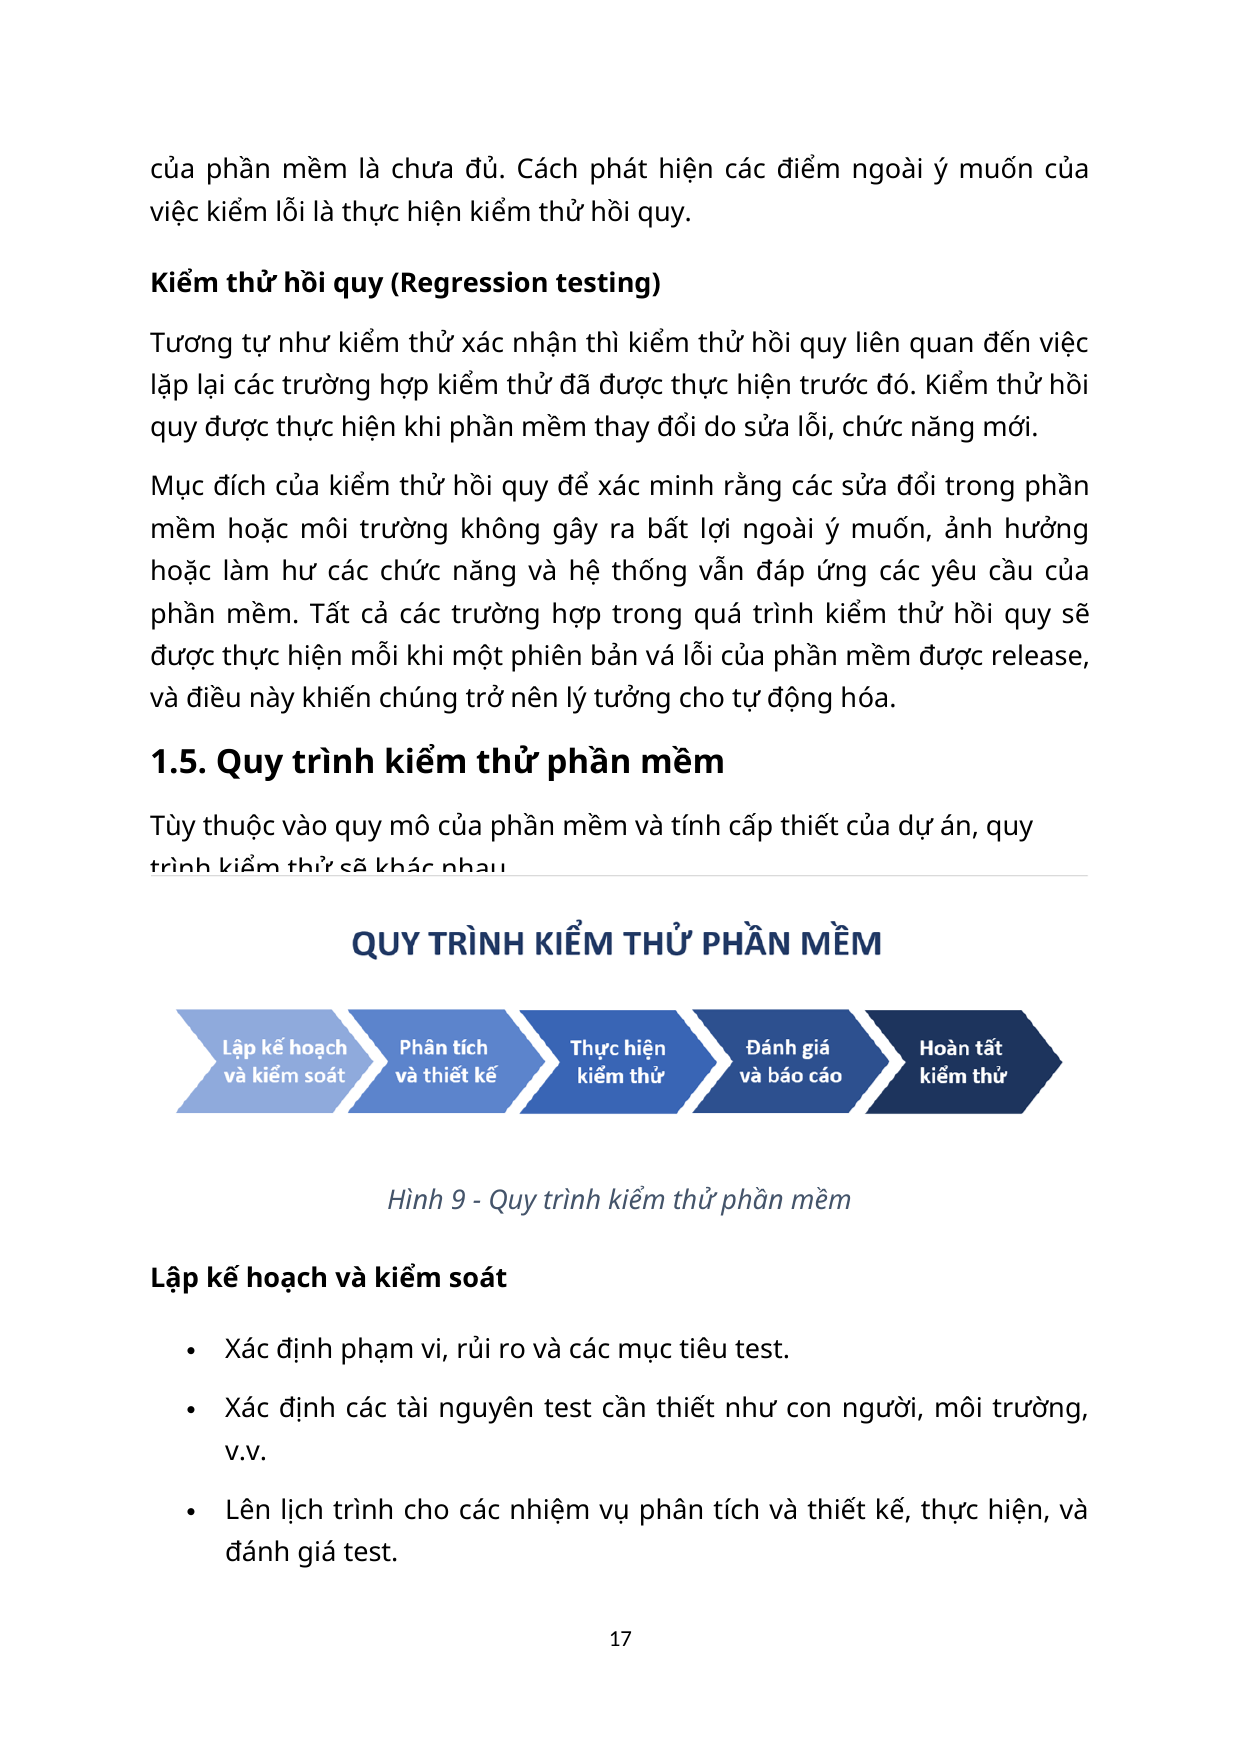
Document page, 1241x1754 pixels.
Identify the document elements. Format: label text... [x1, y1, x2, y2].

text Mục đích của kiểm thử hồi quy để xác minh rằng các sửa đổi trong phần mềm hoặc môi trường không gây ra bất lợi ngoài ý muốn, ảnh hưởng hoặc làm hư các chức năng và hệ thống vẫn đáp ứng các yêu cầu của phần mềm. Tất cả các trường hợp trong quá trình kiểm thử hồi quy sẽ được thực hiện mỗi khi một phiên bản vá lỗi của phần mềm được release, và điều này khiến chúng trở nên lý tưởng cho tự động hóa. [150, 467, 1090, 716]
list Xác định phạm vi, rủi ro và các mục tiêu test. [187, 1330, 1090, 1367]
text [150, 150, 1090, 229]
picture [151, 872, 1092, 1180]
subtitle 1.5. Quy trình kiểm thử phần mềm [150, 738, 1090, 783]
list Xác định các tài nguyên test cần thiết như con người, môi trường, v.v. [187, 1389, 1090, 1468]
text Tùy thuộc vào quy mô của phần mềm và tính cấp thiết của dự án, quy trình kiểm thử sẽ khác nhau. [150, 807, 1090, 872]
text Tương tự như kiểm thử xác nhận thì kiểm thử hồi quy liên quan đến việc lặp lại các trường hợp kiểm thử đã được thực hiện trước đó. Kiểm thử hồi quy được thực hiện khi phần mềm thay đổi do sửa lỗi, chức năng mới. [150, 323, 1090, 445]
text Kiểm thử hồi quy (Regression testing) [150, 264, 1090, 301]
list Lên lịch trình cho các nhiệm vụ phân tích và thiết kế, thực hiện, và đánh giá test. [187, 1490, 1090, 1570]
text Lập kế hoạch và kiểm soát [150, 1258, 1090, 1295]
